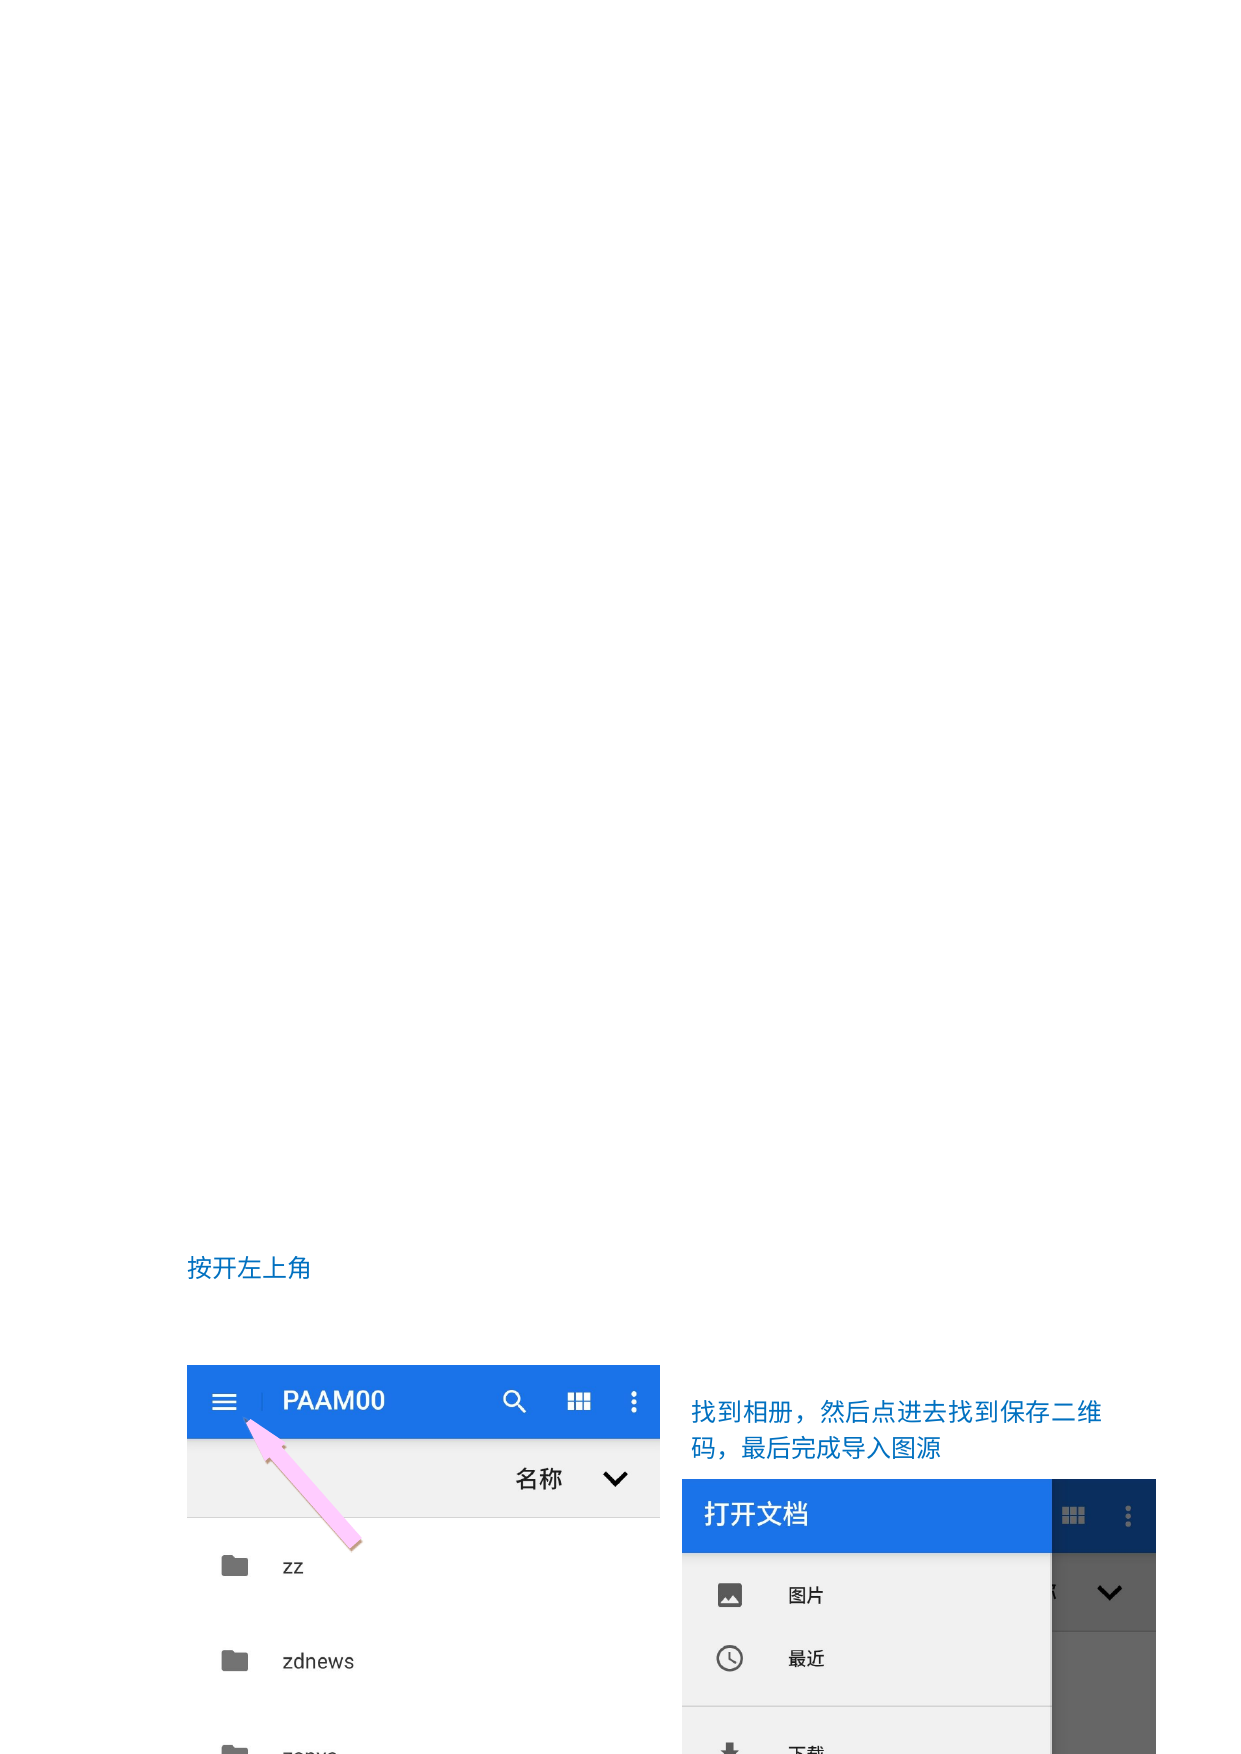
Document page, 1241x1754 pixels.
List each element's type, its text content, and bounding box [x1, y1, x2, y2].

text 按开左上角 [187, 1234, 1053, 1299]
picture [682, 1479, 1156, 1754]
picture [187, 1365, 660, 1754]
